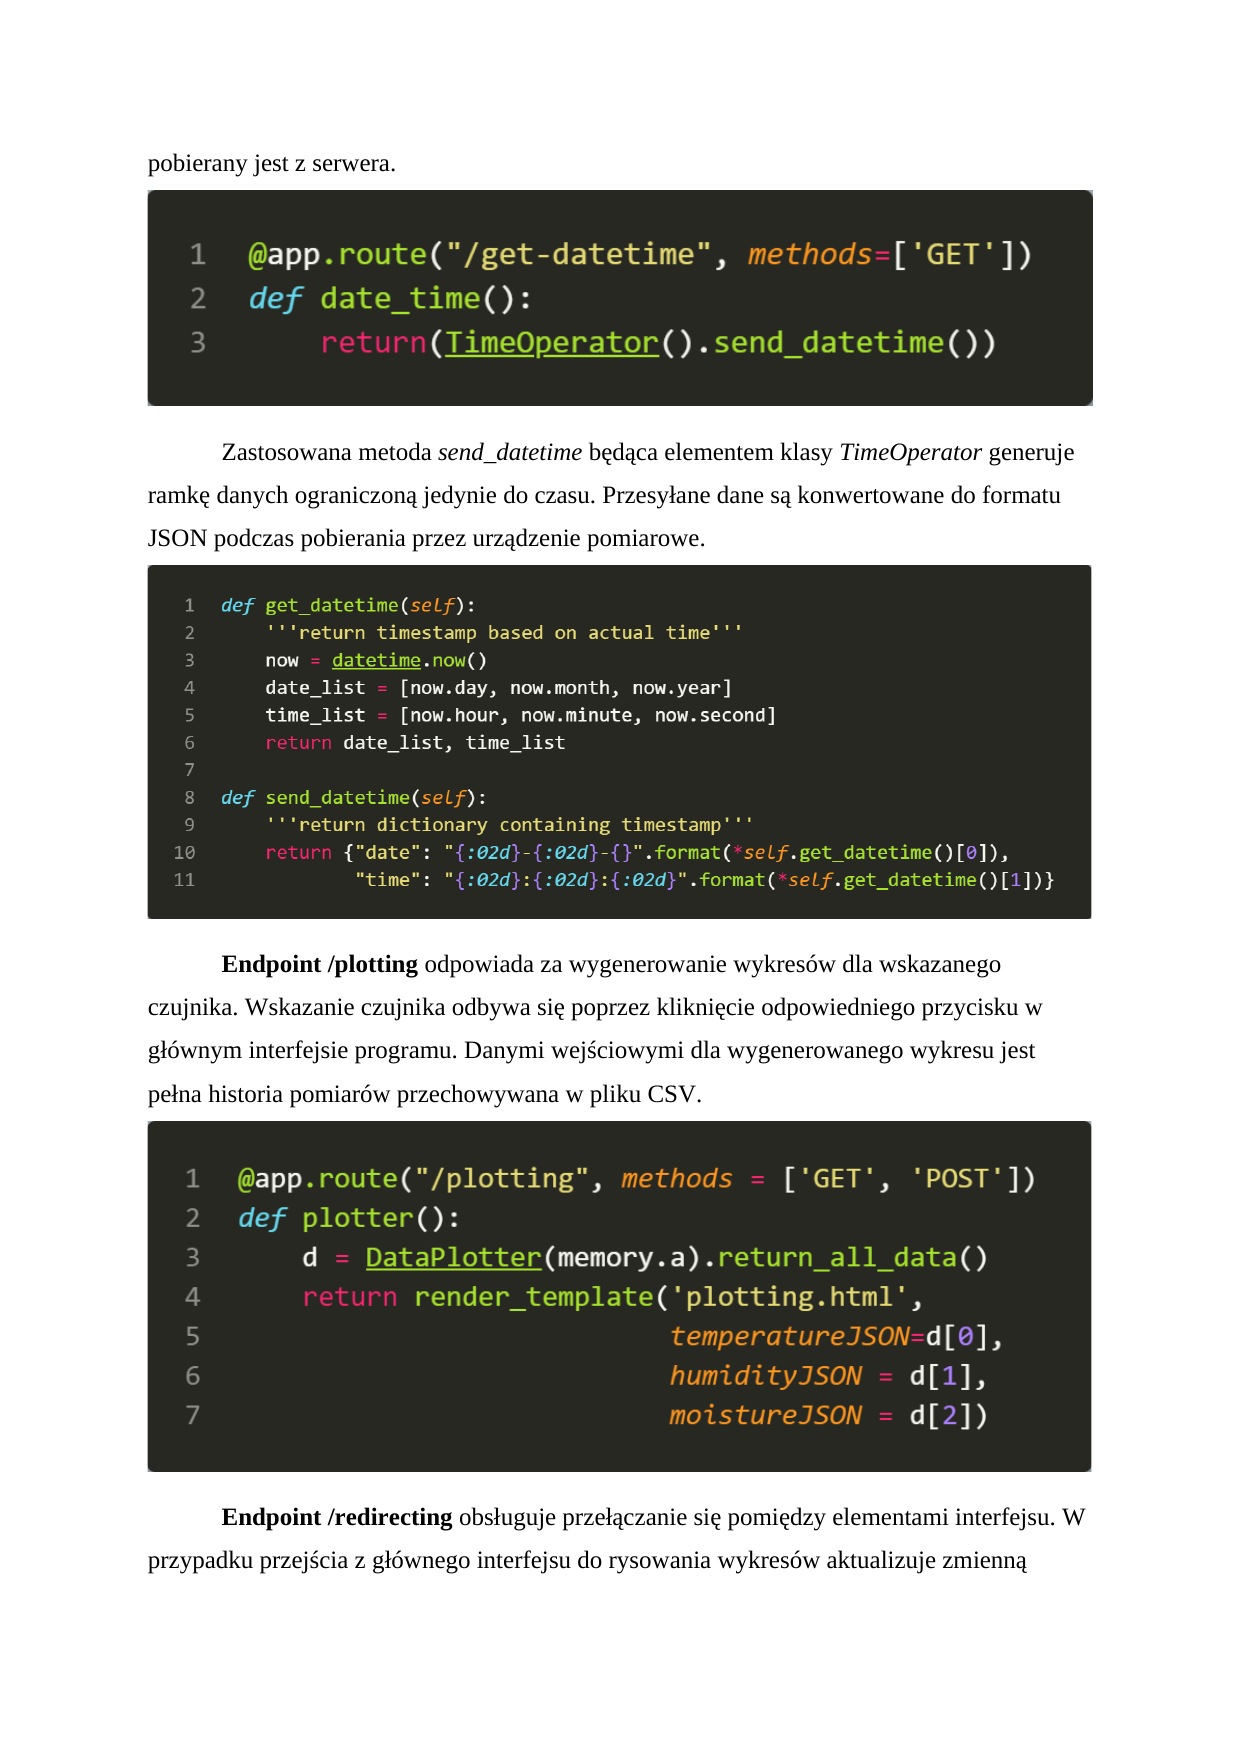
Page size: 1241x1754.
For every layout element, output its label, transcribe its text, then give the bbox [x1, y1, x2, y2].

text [148, 148, 1093, 190]
picture [147, 565, 1092, 919]
picture [147, 190, 1093, 406]
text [148, 1502, 1093, 1574]
picture [147, 1121, 1092, 1472]
